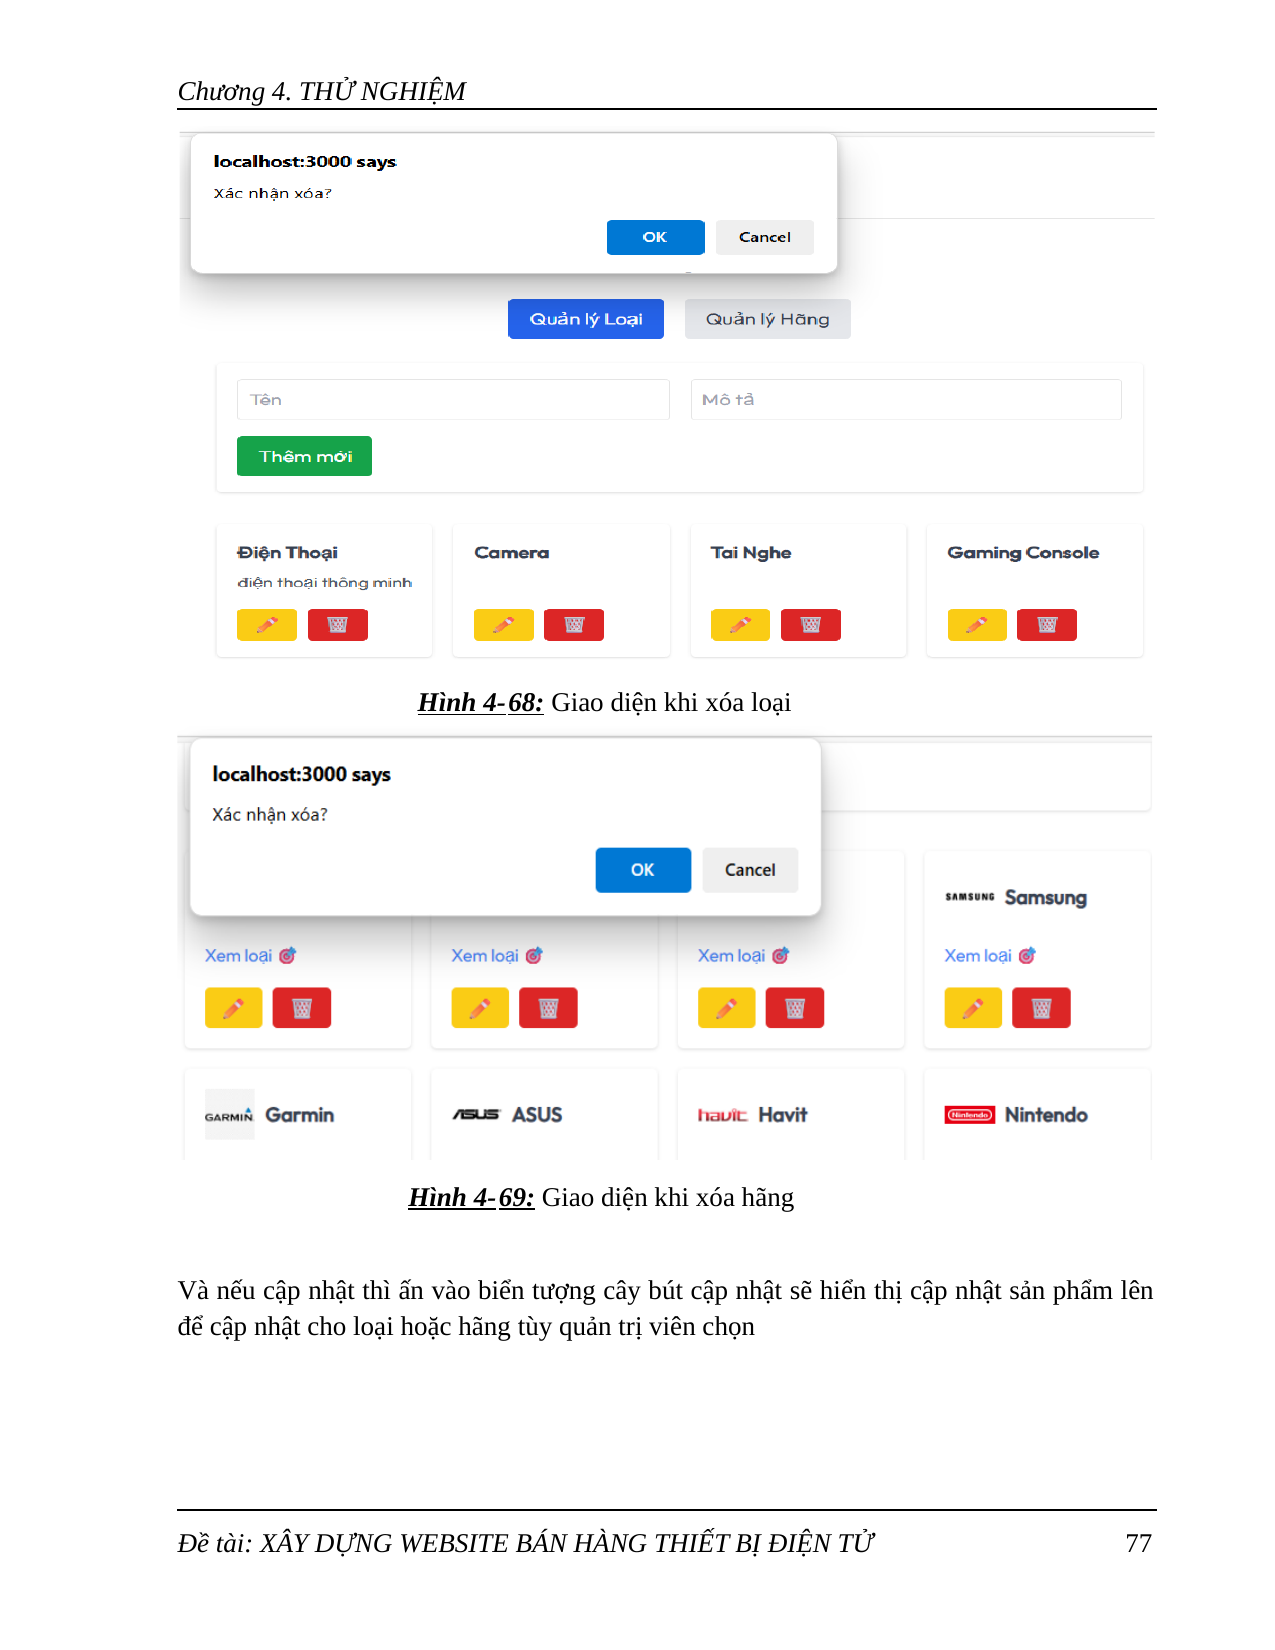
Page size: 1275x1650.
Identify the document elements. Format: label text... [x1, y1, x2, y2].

text Và nếu cập nhật thì ấn vào biển tượng cây bút cập nhật sẽ hiển thị cập nhật sản phẩm lên để cập nhật cho loại hoặc hãng tùy quản trị viên chọn [177, 1274, 1157, 1341]
picture [179, 126, 1155, 666]
picture [177, 726, 1153, 1160]
